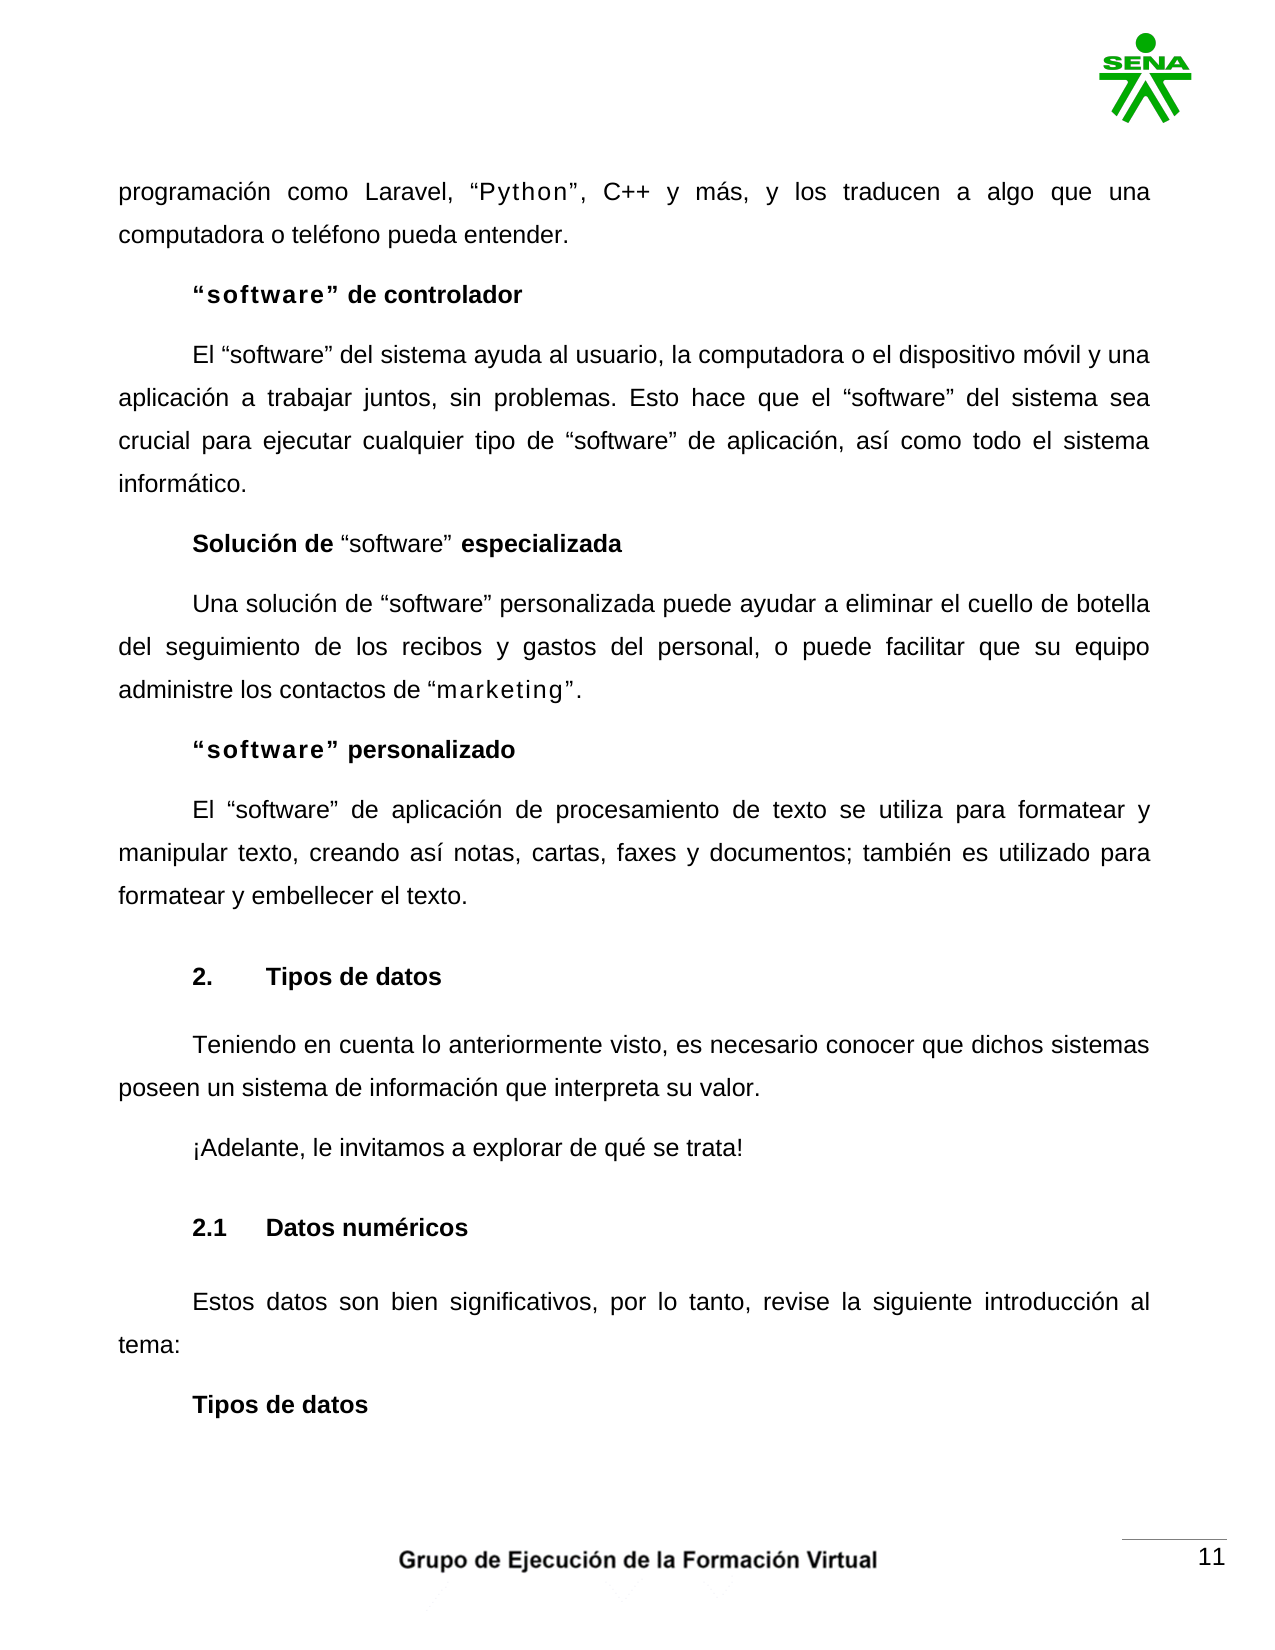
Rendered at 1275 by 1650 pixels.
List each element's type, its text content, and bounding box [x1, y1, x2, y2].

text Una solución de “software” personalizada puede ayudar a eliminar el cuello de botella del seguimiento de los recibos y gastos del personal, o puede facilitar que su equipo administre los contactos de “marketing”. [118, 589, 1152, 704]
subtitle Tipos de datos [118, 962, 1157, 990]
text ¡Adelante, le invitamos a explorar de qué se trata! [118, 1133, 1152, 1161]
text “software” de controlador [118, 280, 1152, 309]
text Tipos de datos [118, 1390, 1152, 1419]
text Solución de “software” especializada [118, 529, 1152, 558]
text El “software” de aplicación de procesamiento de texto se utiliza para formatear y manipular texto, creando así notas, cartas, faxes y documentos; también es utilizado para formatear y embellecer el texto. [118, 795, 1152, 910]
subtitle Datos numéricos [118, 1213, 1157, 1242]
picture [1099, 33, 1192, 123]
picture [0, 1500, 1275, 1611]
text Teniendo en cuenta lo anteriormente visto, es necesario conocer que dichos sistemas poseen un sistema de información que interpreta su valor. [118, 1030, 1152, 1102]
text “software” personalizado [118, 735, 1152, 764]
text Estos datos son bien significativos, por lo tanto, revise la siguiente introducción al tema: [118, 1287, 1152, 1359]
